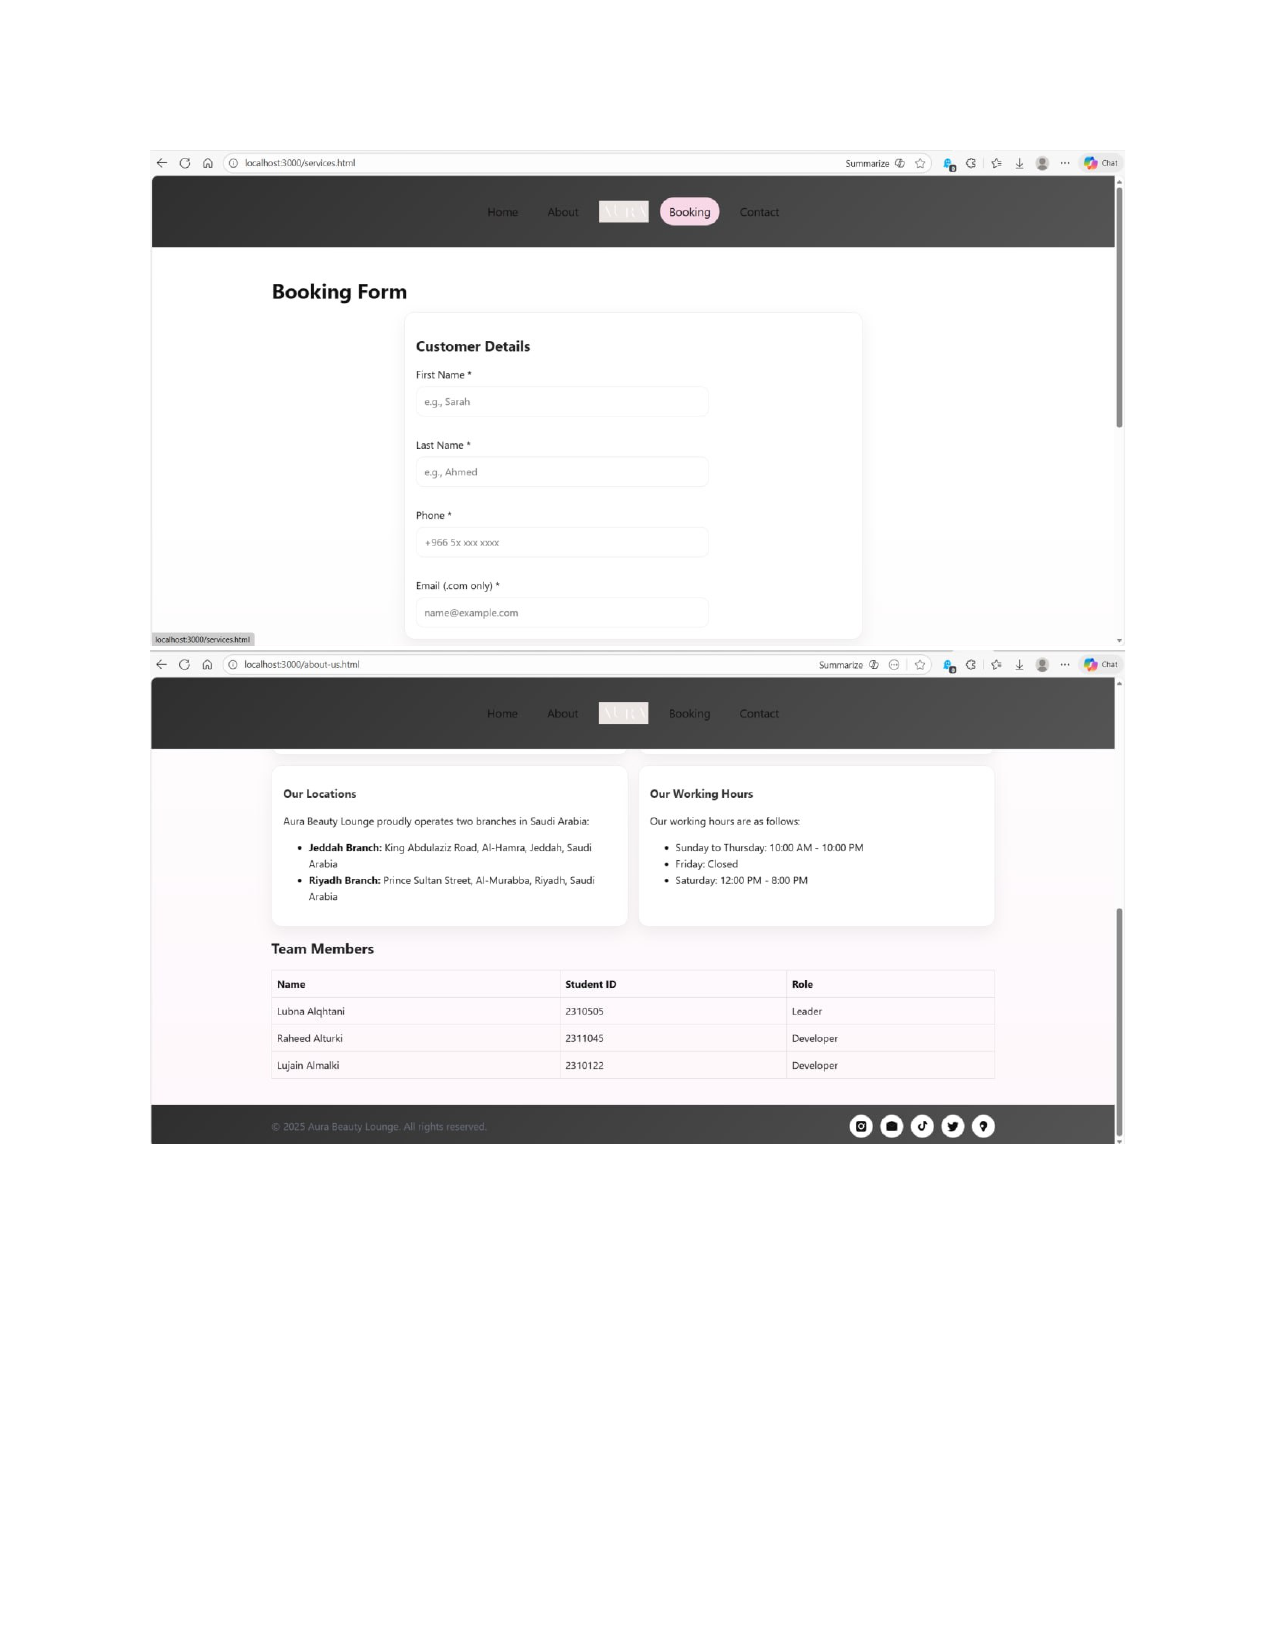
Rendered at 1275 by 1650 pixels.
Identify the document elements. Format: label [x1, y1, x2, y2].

picture [150, 650, 1125, 1144]
picture [150, 150, 1125, 646]
